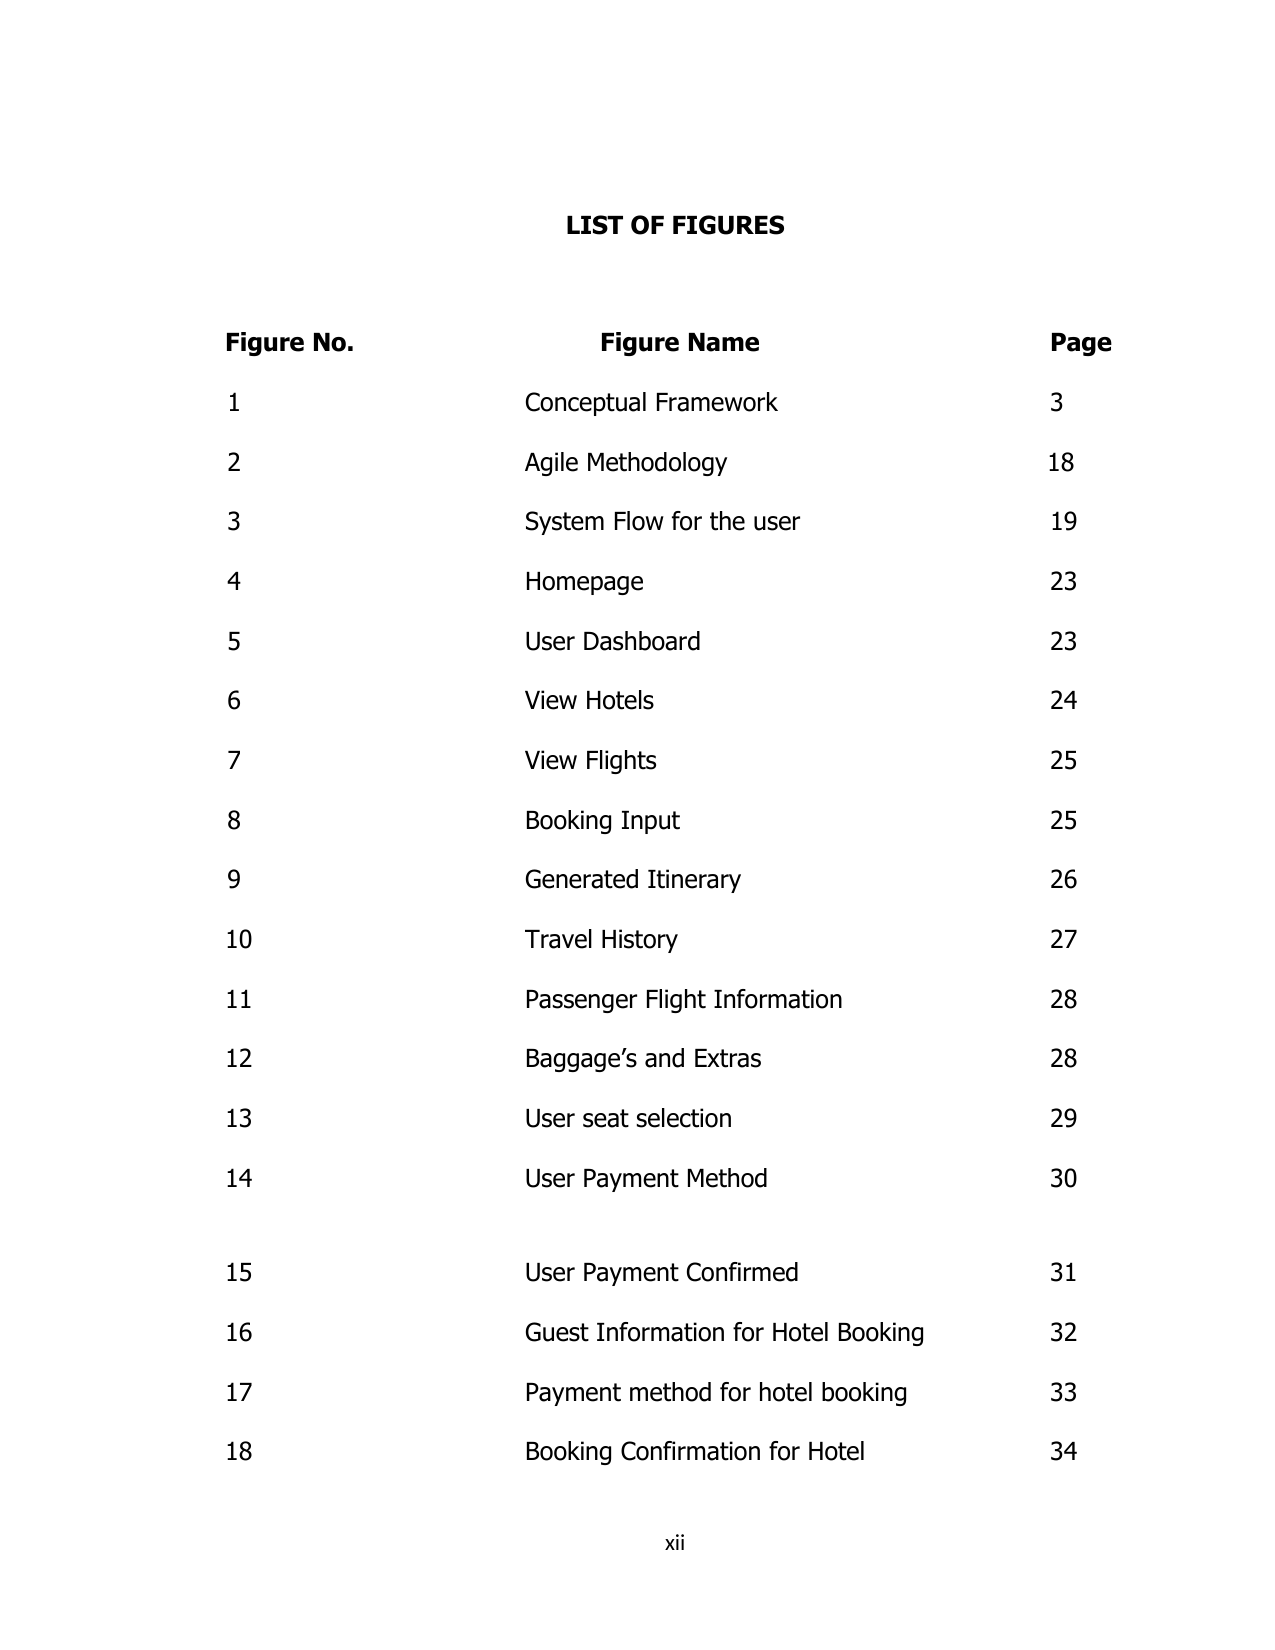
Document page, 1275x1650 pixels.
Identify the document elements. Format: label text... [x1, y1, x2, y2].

text 1 Conceptual Framework 3 [225, 386, 1125, 416]
text 18 Booking Confirmation for Hotel 34 [225, 1436, 1125, 1466]
text 6 View Hotels 24 [225, 685, 1125, 715]
text 13 User seat selection 29 [225, 1102, 1125, 1133]
text 16 Guest Information for Hotel Booking 32 [225, 1316, 1125, 1346]
text 2 Agile Methodology 18 [225, 446, 1125, 476]
text Figure No. Figure Name Page [225, 327, 1125, 357]
text 12 Baggage’s and Extras 28 [225, 1043, 1125, 1073]
text 5 User Dashboard 23 [225, 625, 1125, 655]
text 11 Passenger Flight Information 28 [225, 983, 1125, 1013]
text 17 Payment method for hotel booking 33 [225, 1376, 1125, 1406]
text 10 Travel History 27 [225, 923, 1125, 954]
text 7 View Flights 25 [225, 744, 1125, 774]
text 15 User Payment Confirmed 31 [225, 1257, 1125, 1287]
text 9 Generated Itinerary 26 [225, 864, 1125, 894]
text 3 System Flow for the user 19 [225, 506, 1125, 536]
text LIST OF FIGURES [225, 210, 1125, 240]
text 8 Booking Input 25 [225, 804, 1125, 834]
text 4 Homepage 23 [225, 565, 1125, 596]
text 14 User Payment Method 30 [225, 1162, 1125, 1227]
